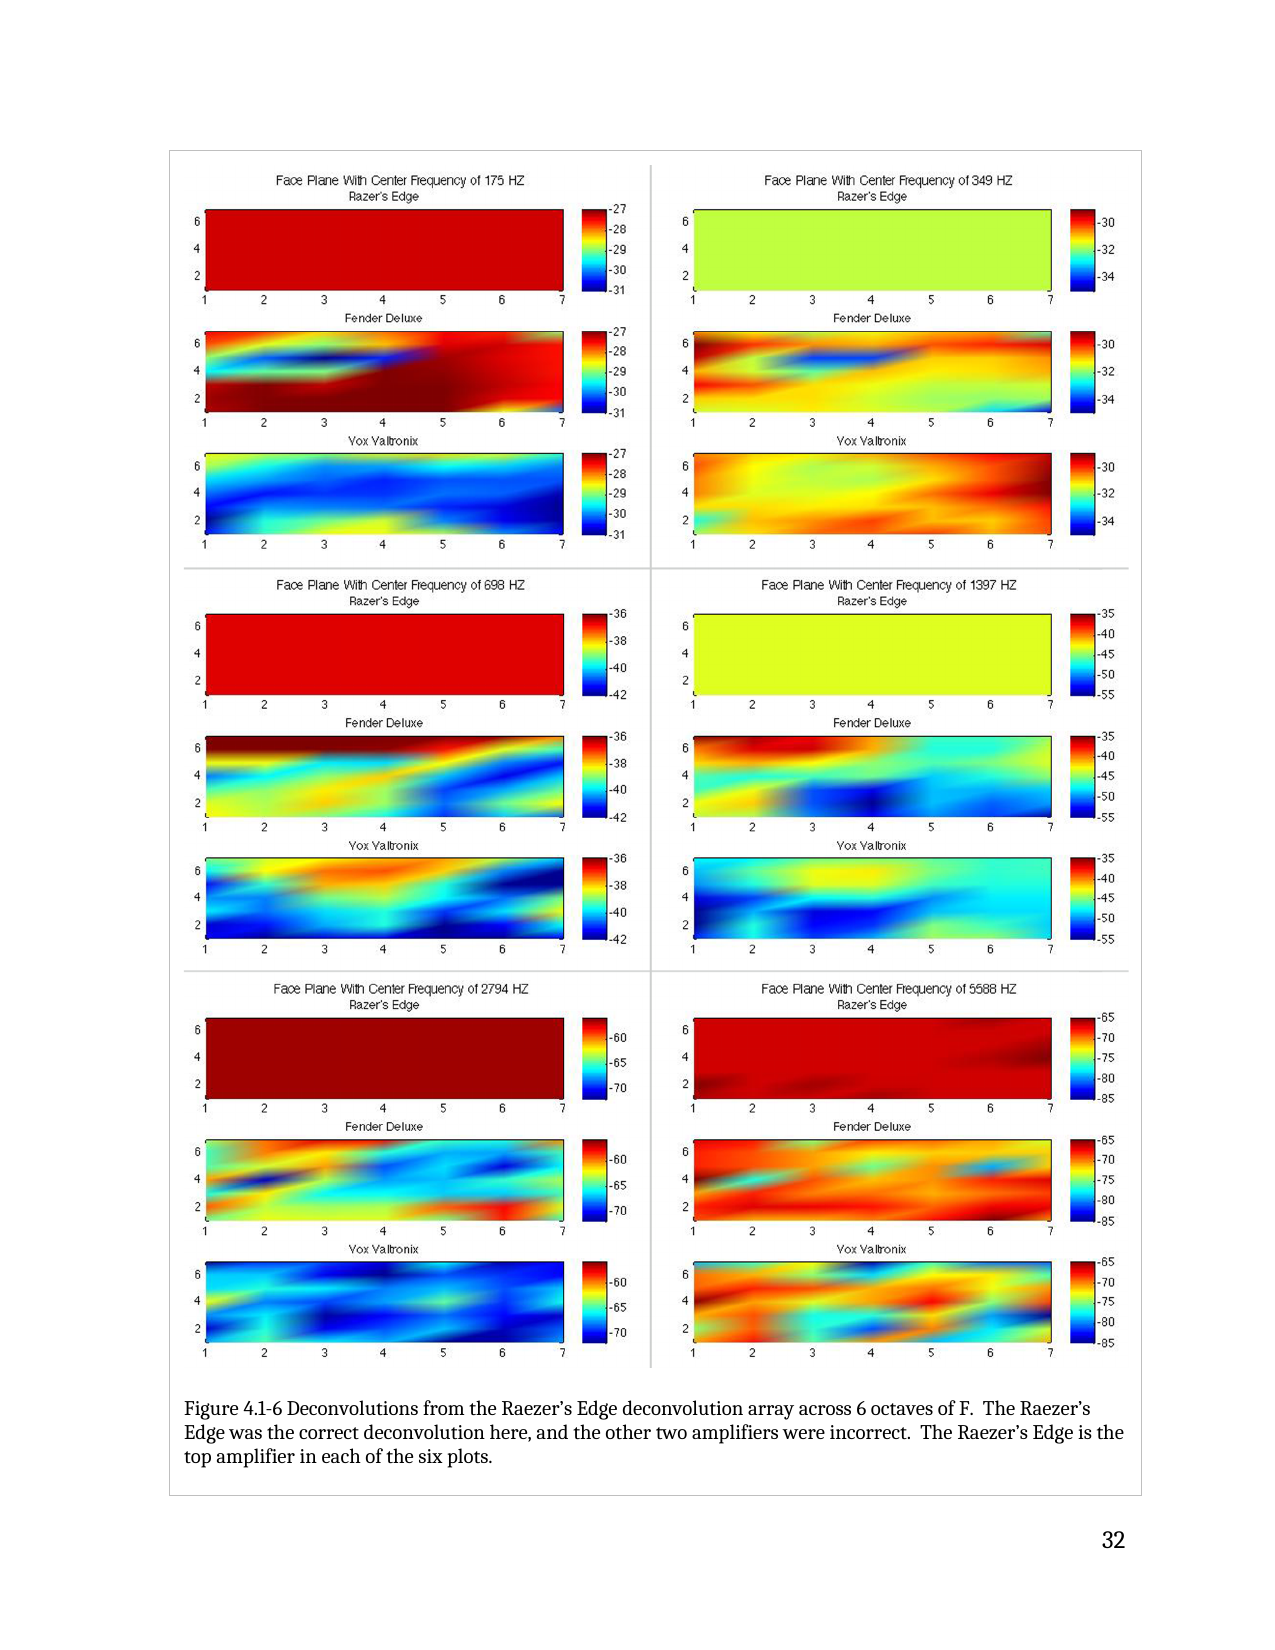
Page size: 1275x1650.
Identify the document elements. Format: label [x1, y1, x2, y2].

picture [183, 165, 1129, 1368]
